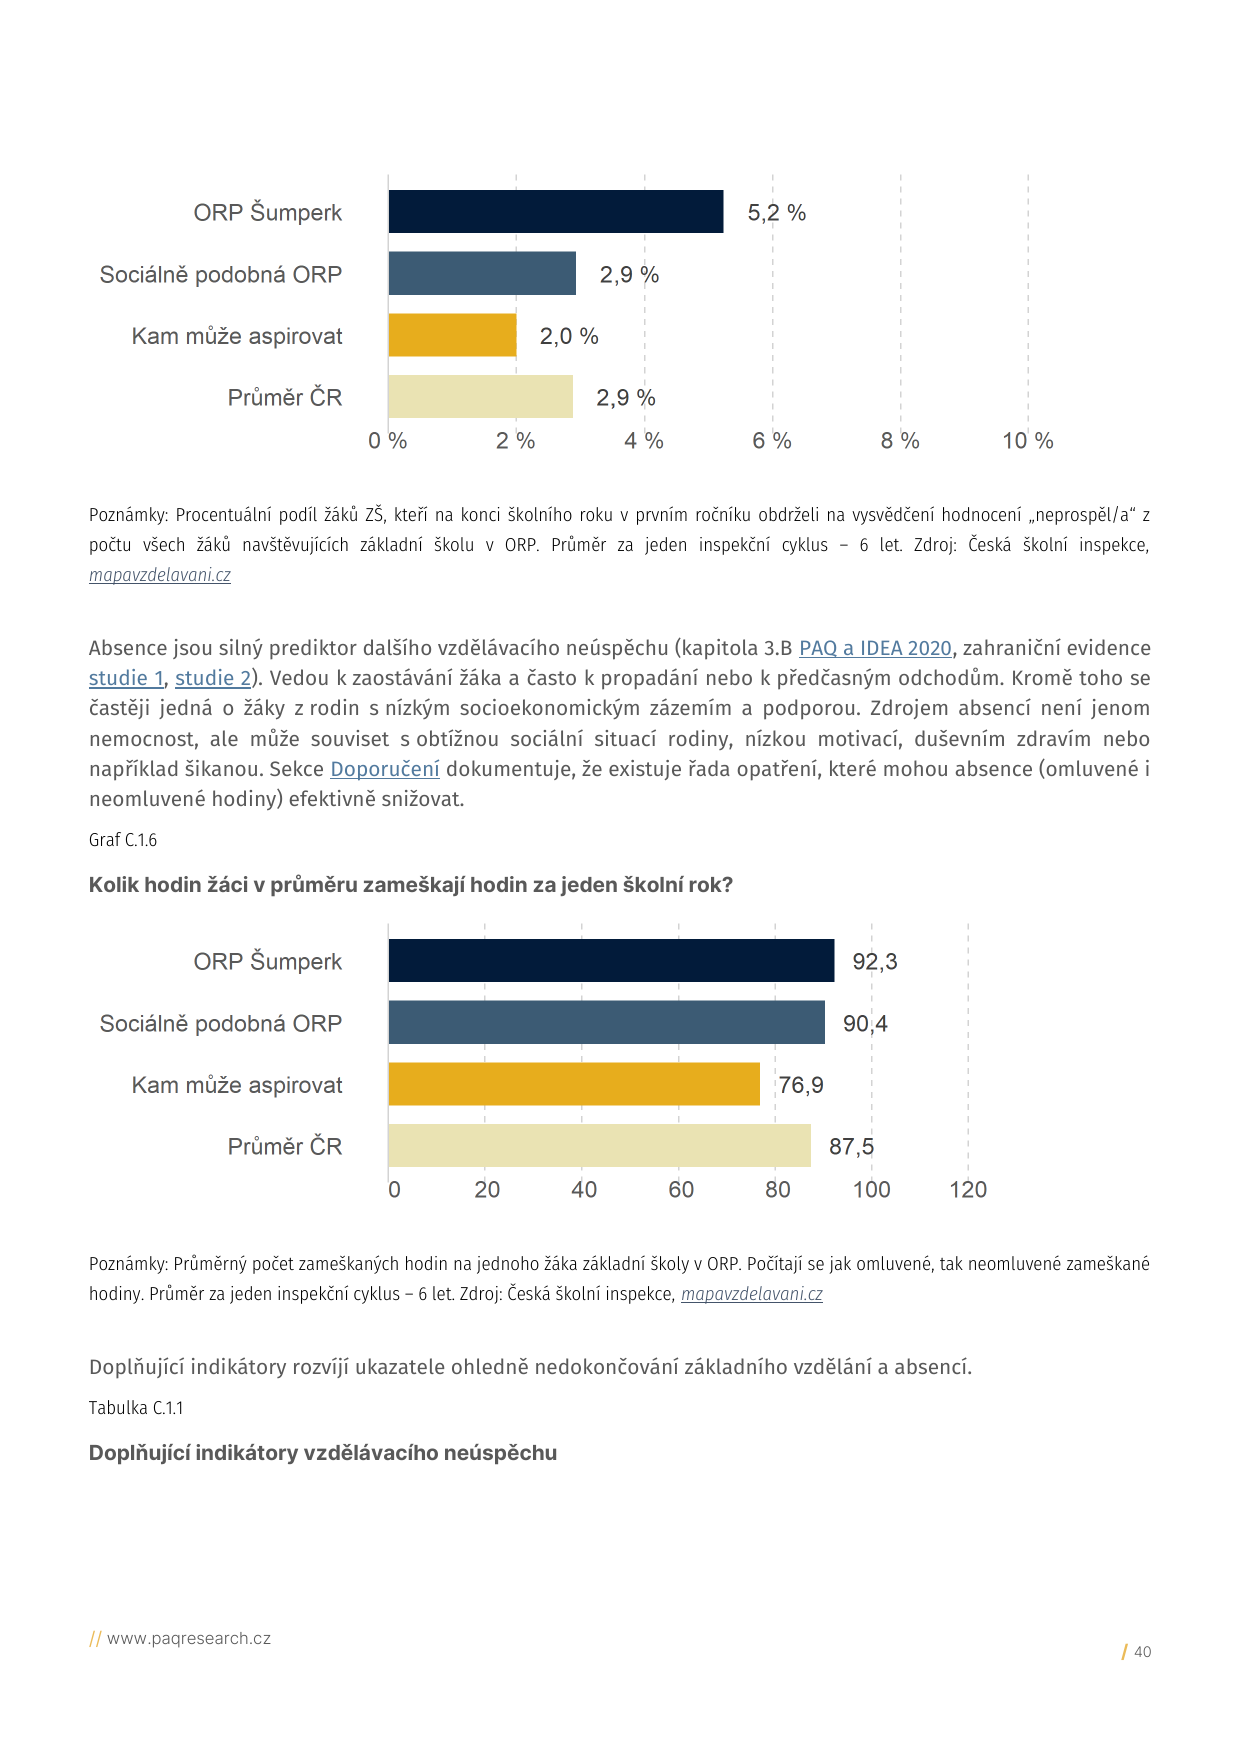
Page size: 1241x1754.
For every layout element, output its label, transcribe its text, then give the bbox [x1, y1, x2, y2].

text Poznámky: Průměrný počet zameškaných hodin na jednoho žáka základní školy v ORP. Počítají se jak omluvené, tak neomluvené zameškané hodiny. Průměr za jeden inspekční cyklus – 6 let. Zdroj: Česká školní inspekce, mapavzdelavani.cz [89, 1245, 1152, 1306]
text Kolik hodin žáci v průměru zameškají hodin za jeden školní rok? [89, 867, 1152, 897]
picture [88, 147, 1139, 480]
text Graf C.1.6 [89, 828, 1152, 851]
text Doplňující indikátory rozvíjí ukazatele ohledně nedokončování základního vzdělání a absencí. [89, 1350, 1152, 1380]
picture [88, 897, 1139, 1229]
text Poznámky: Procentuální podíl žáků ZŠ, kteří na konci školního roku v prvním ročníku obdrželi na vysvědčení hodnocení „neprospěl/a“ z počtu všech žáků navštěvujících základní školu v ORP. Průměr za jeden inspekční cyklus – 6 let. Zdroj: Česká školní inspekce, mapavzdelavani.cz [89, 496, 1152, 586]
text Doplňující indikátory vzdělávacího neúspěchu [89, 1435, 1152, 1465]
text Absence jsou silný prediktor dalšího vzdělávacího neúspěchu (kapitola 3.B PAQ a IDEA 2020, zahraniční evidence studie 1, studie 2). Vedou k zaostávání žáka a často k propadání nebo k předčasným odchodům. Kromě toho se častěji jedná o žáky z rodin s nízkým socioekonomickým zázemím a podporou. Zdrojem absencí není jenom nemocnost, ale může souviset s obtížnou sociální situací rodiny, nízkou motivací, duševním zdravím nebo například šikanou. Sekce Doporučení dokumentuje, že existuje řada opatření, které mohou absence (omluvené i neomluvené hodiny) efektivně snižovat. [89, 631, 1152, 812]
text Tabulka C.1.1 [89, 1397, 1152, 1419]
